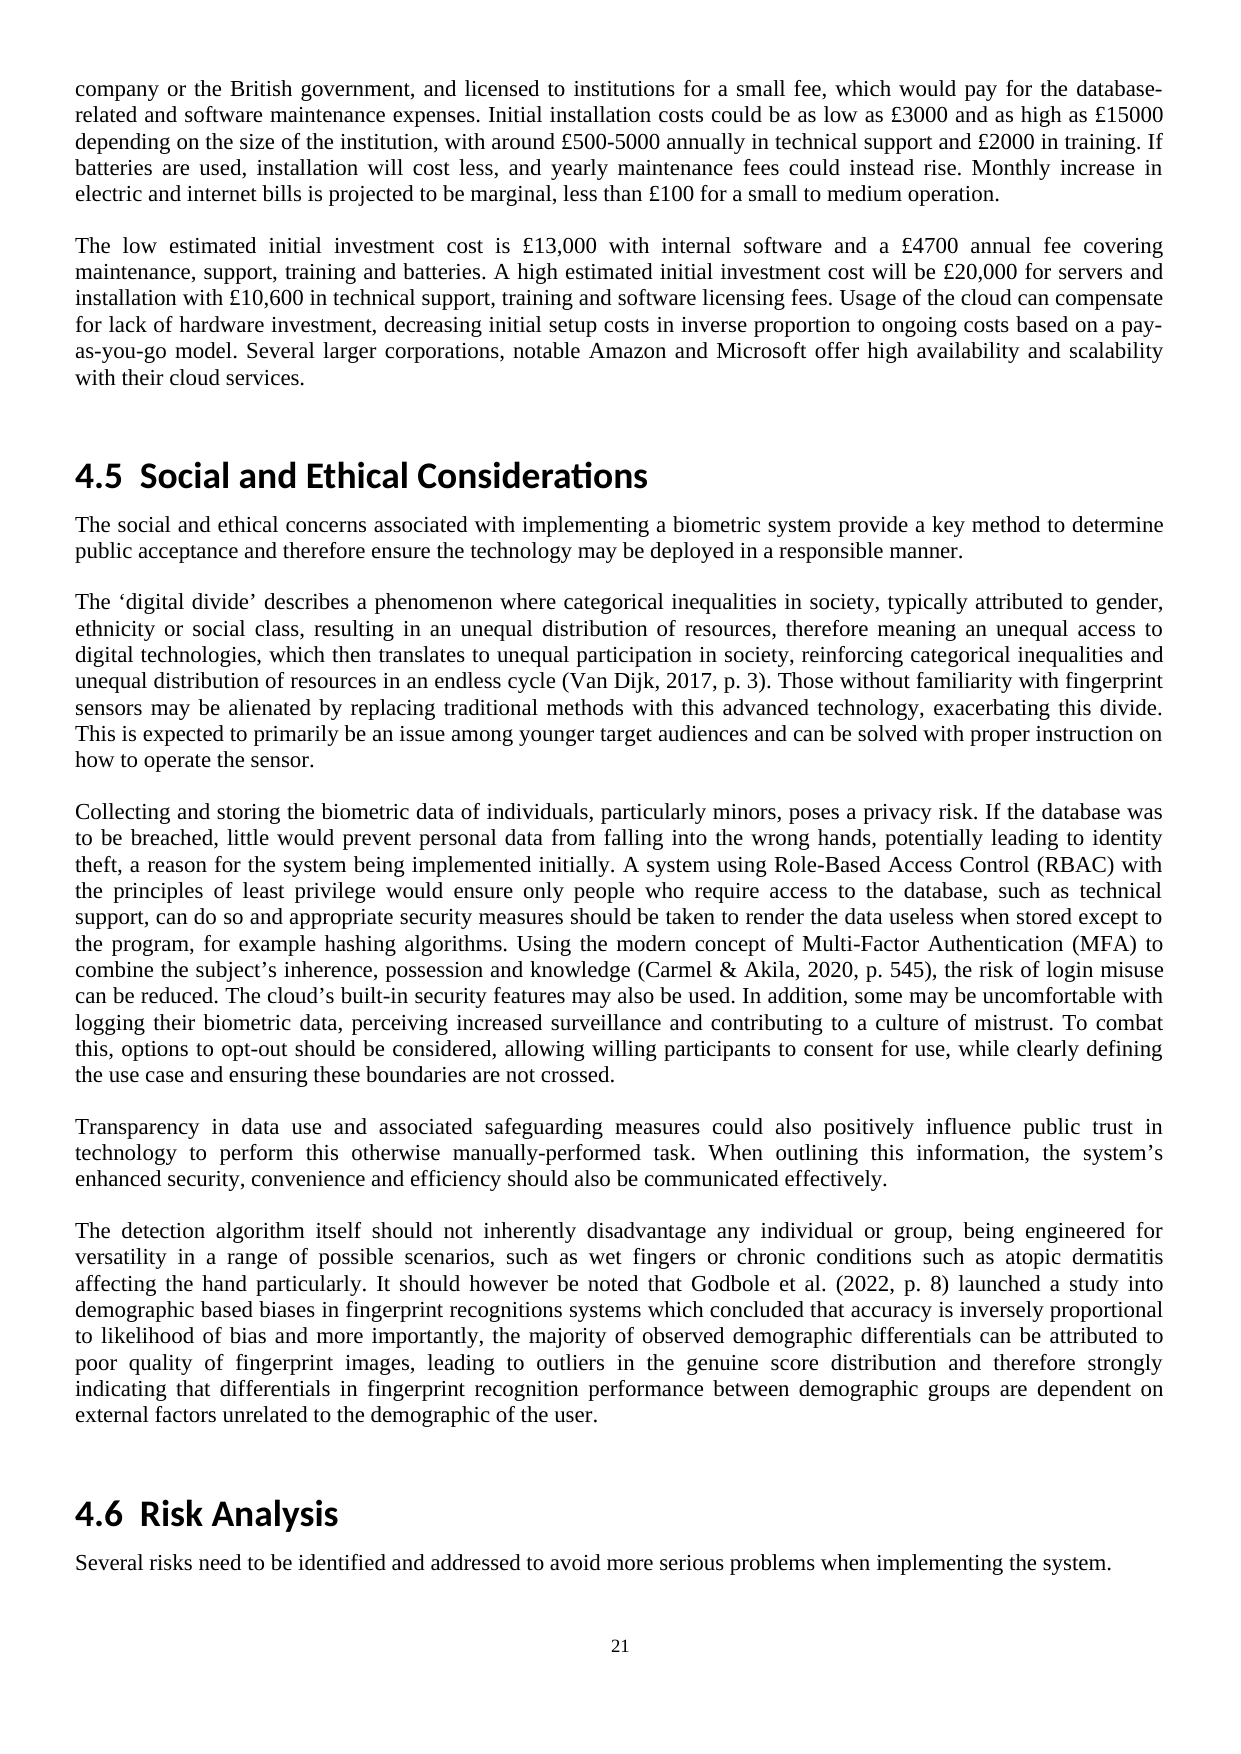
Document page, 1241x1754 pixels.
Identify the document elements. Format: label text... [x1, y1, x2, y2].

subtitle Social and Ethical Considerations [75, 452, 1165, 498]
text Transparency in data use and associated safeguarding measures could also positively influence public trust in technology to perform this otherwise manually-performed task. When outlining this information, the system’s enhanced security, convenience and efficiency should also be communicated effectively. [75, 1113, 1165, 1192]
text Collecting and storing the biometric data of individuals, particularly minors, poses a privacy risk. If the database was to be breached, little would prevent personal data from falling into the wrong hands, potentially leading to identity theft, a reason for the system being implemented initially. A system using Role-Based Access Control (RBAC) with the principles of least privilege would ensure only people who require access to the database, such as technical support, can do so and appropriate security measures should be taken to render the data useless when stored except to the program, for example hashing algorithms. Using the modern concept of Multi-Factor Authentication (MFA) to combine the subject’s inherence, possession and knowledge (Carmel & Akila, 2020, p. 545), the risk of login misuse can be reduced. The cloud’s built-in security features may also be used. In addition, some may be uncomfortable with logging their biometric data, perceiving increased surveillance and contributing to a culture of mistrust. To combat this, options to opt-out should be considered, allowing willing participants to consent for use, while clearly defining the use case and ensuring these boundaries are not crossed. [75, 798, 1165, 1088]
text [75, 75, 1165, 207]
text The social and ethical concerns associated with implementing a biometric system provide a key method to determine public acceptance and therefore ensure the technology may be deployed in a responsible manner. [75, 511, 1165, 563]
text The ‘digital divide’ describes a phenomenon where categorical inequalities in society, typically attributed to gender, ethnicity or social class, resulting in an unequal distribution of resources, therefore meaning an unequal access to digital technologies, which then translates to unequal participation in society, reinforcing categorical inequalities and unequal distribution of resources in an endless cycle (Van Dijk, 2017, p. 3). Those without familiarity with fingerprint sensors may be alienated by replacing traditional methods with this advanced technology, exacerbating this divide. This is expected to primarily be an issue among younger target audiences and can be solved with proper instruction on how to operate the sensor. [75, 588, 1165, 773]
text The detection algorithm itself should not inherently disadvantage any individual or group, being engineered for versatility in a range of possible scenarios, such as wet fingers or chronic conditions such as atopic dermatitis affecting the hand particularly. It should however be noted that Godbole et al. (2022, p. 8) launched a study into demographic based biases in fingerprint recognitions systems which concluded that accuracy is inversely proportional to likelihood of bias and more importantly, the majority of observed demographic differentials can be attributed to poor quality of fingerprint images, leading to outliers in the genuine score distribution and therefore strongly indicating that differentials in fingerprint recognition performance between demographic groups are dependent on external factors unrelated to the demographic of the user. [75, 1217, 1165, 1428]
text The low estimated initial investment cost is £13,000 with internal software and a £4700 annual fee covering maintenance, support, training and batteries. A high estimated initial investment cost will be £20,000 for servers and installation with £10,600 in technical support, training and software licensing fees. Usage of the cloud can compensate for lack of hardware investment, decreasing initial setup costs in inverse proportion to ongoing costs based on a pay-as-you-go model. Several larger corporations, notable Amazon and Microsoft offer high availability and scalability with their cloud services. [75, 232, 1165, 390]
subtitle Risk Analysis [75, 1490, 1165, 1536]
text Several risks need to be identified and addressed to avoid more serious problems when implementing the system. [75, 1548, 1165, 1575]
